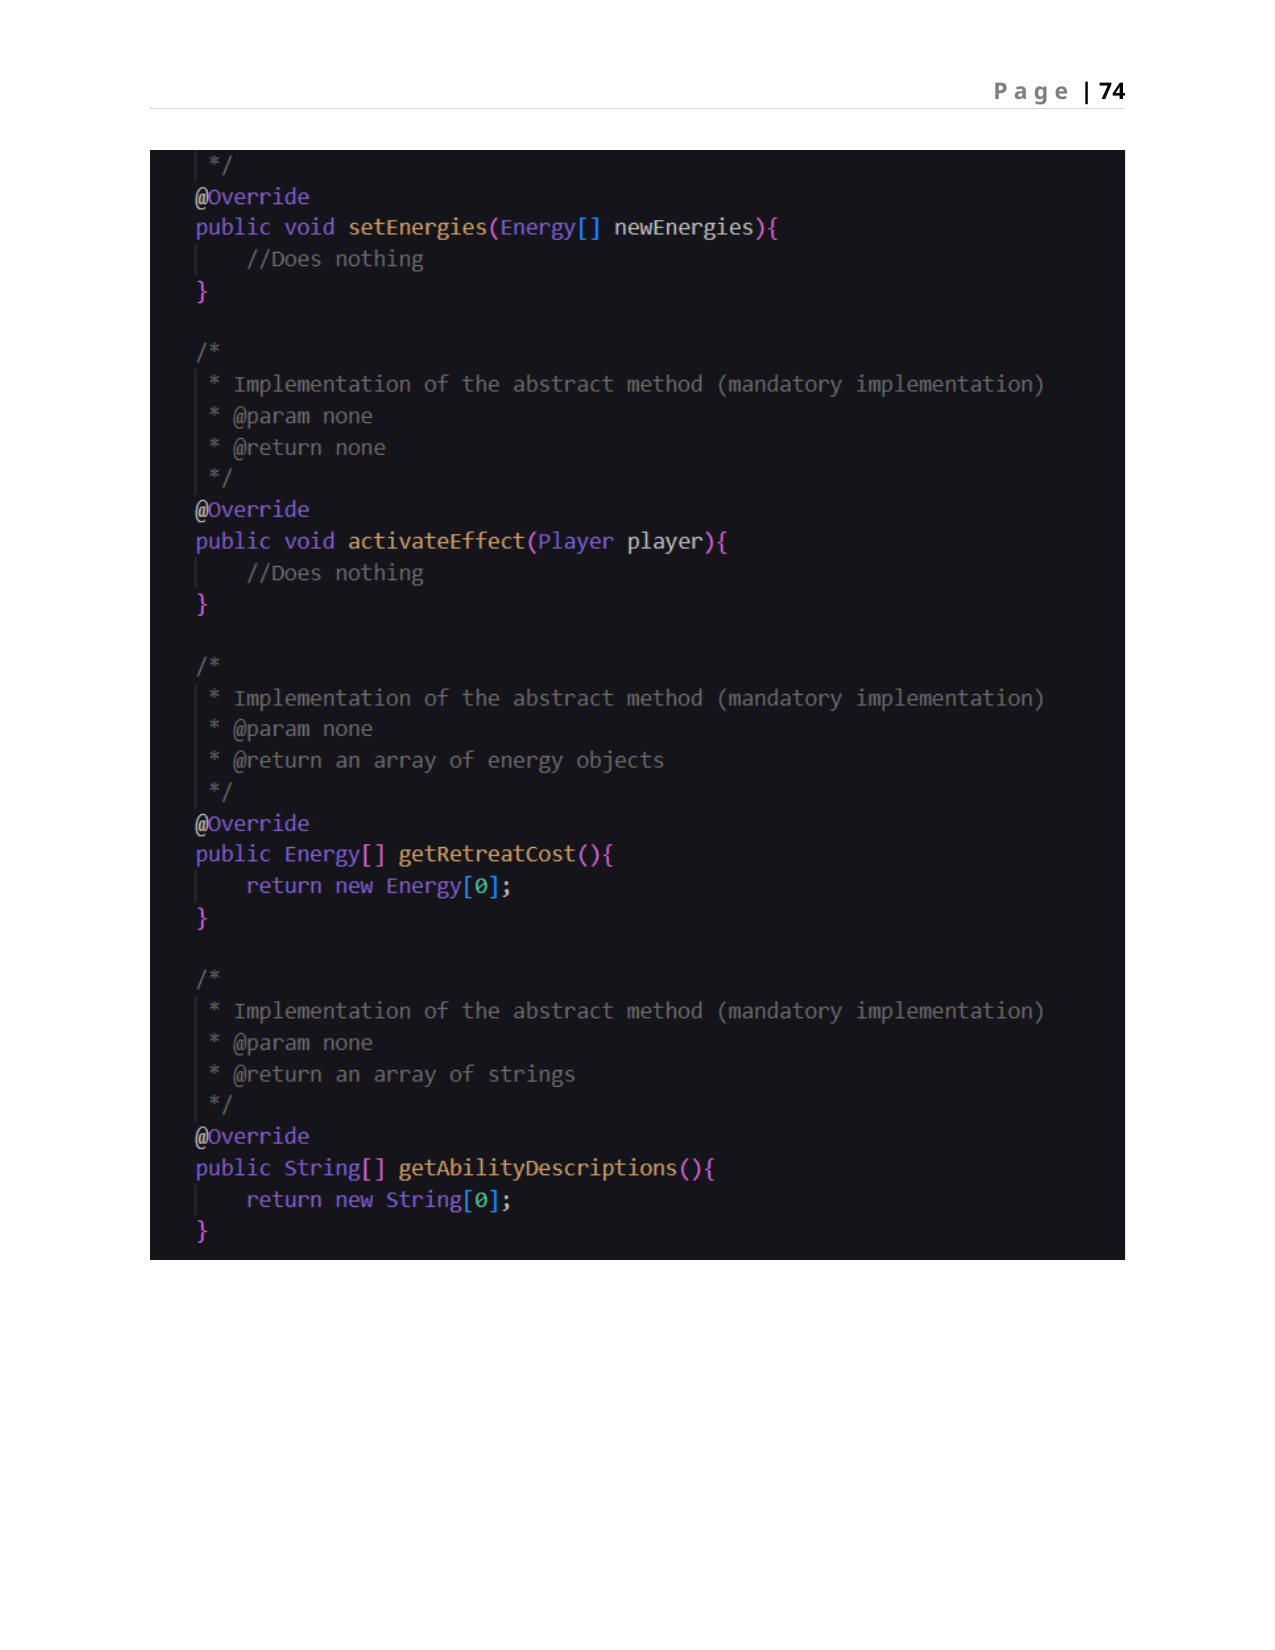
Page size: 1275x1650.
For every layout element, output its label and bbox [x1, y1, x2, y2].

picture [150, 150, 1125, 1260]
